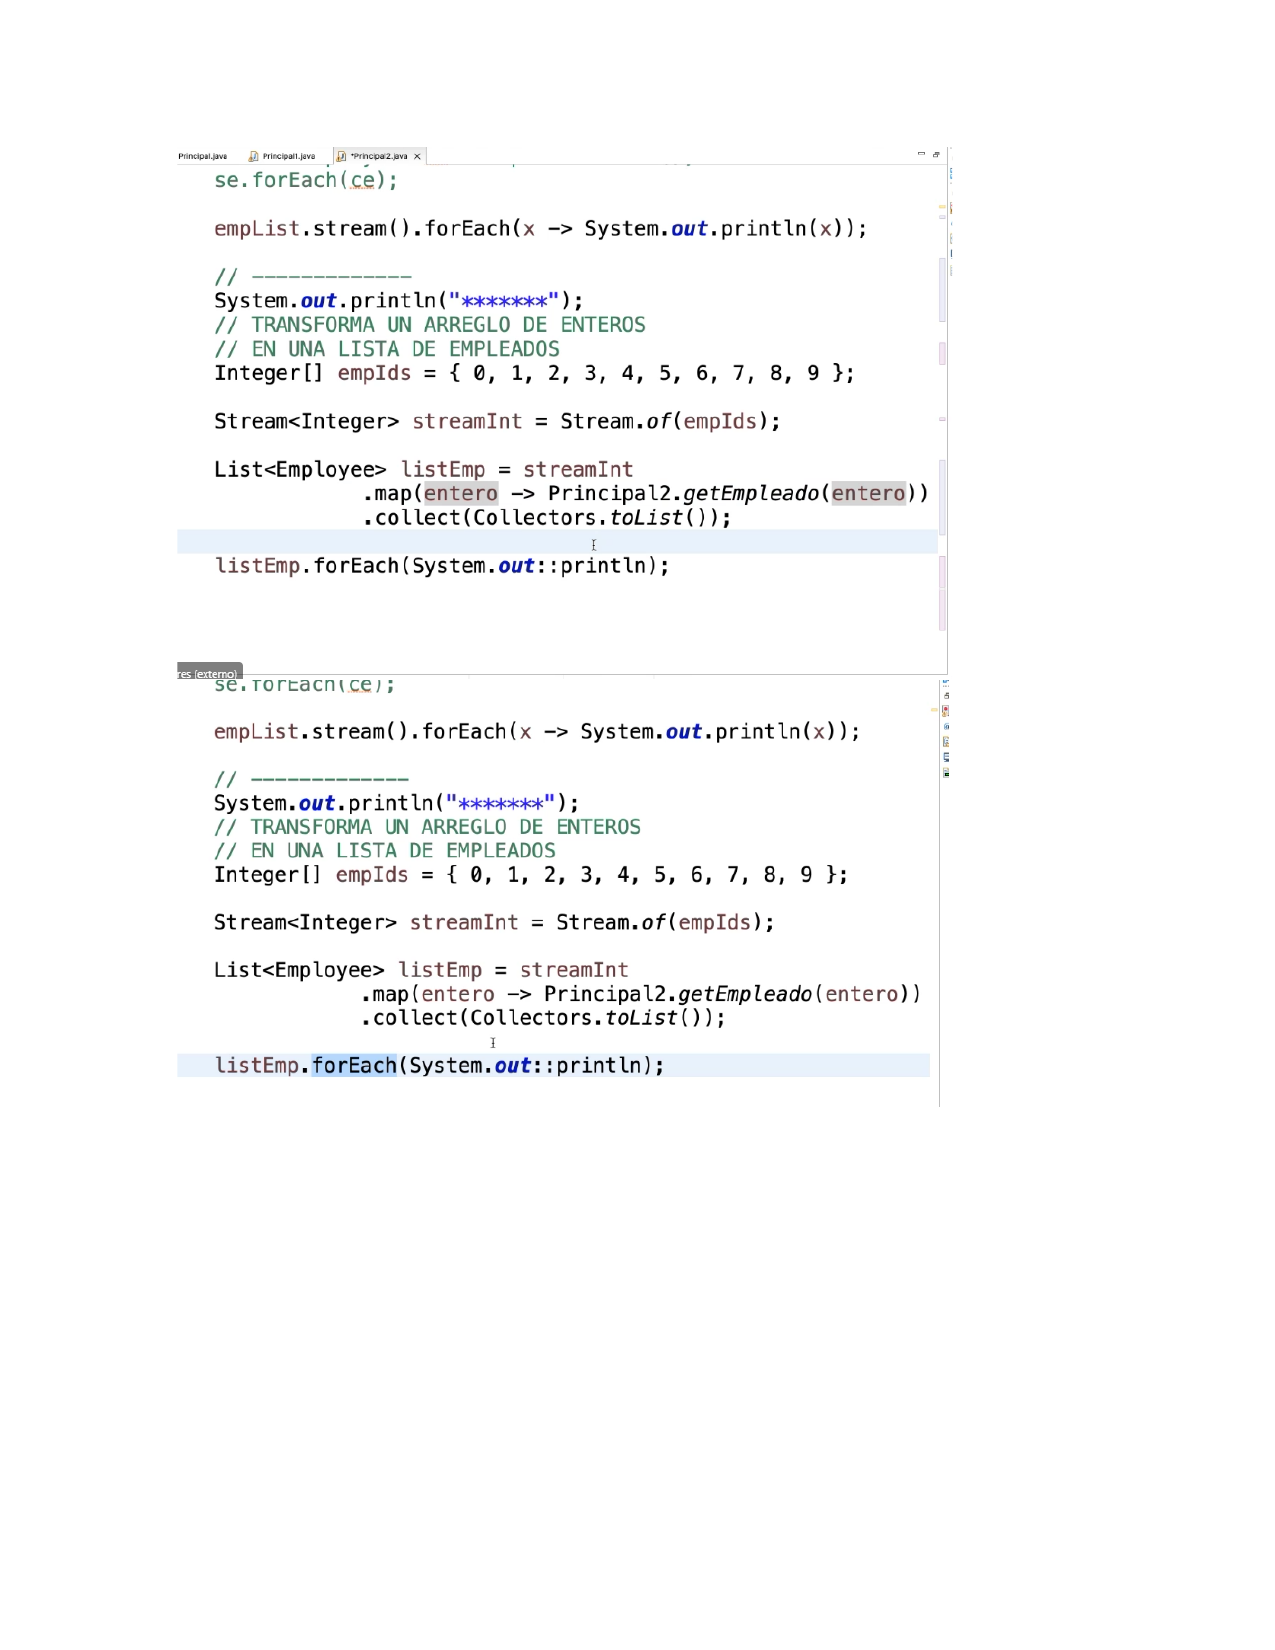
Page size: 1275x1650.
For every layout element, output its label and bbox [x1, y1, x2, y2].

picture [177, 680, 949, 1107]
picture [177, 147, 953, 679]
